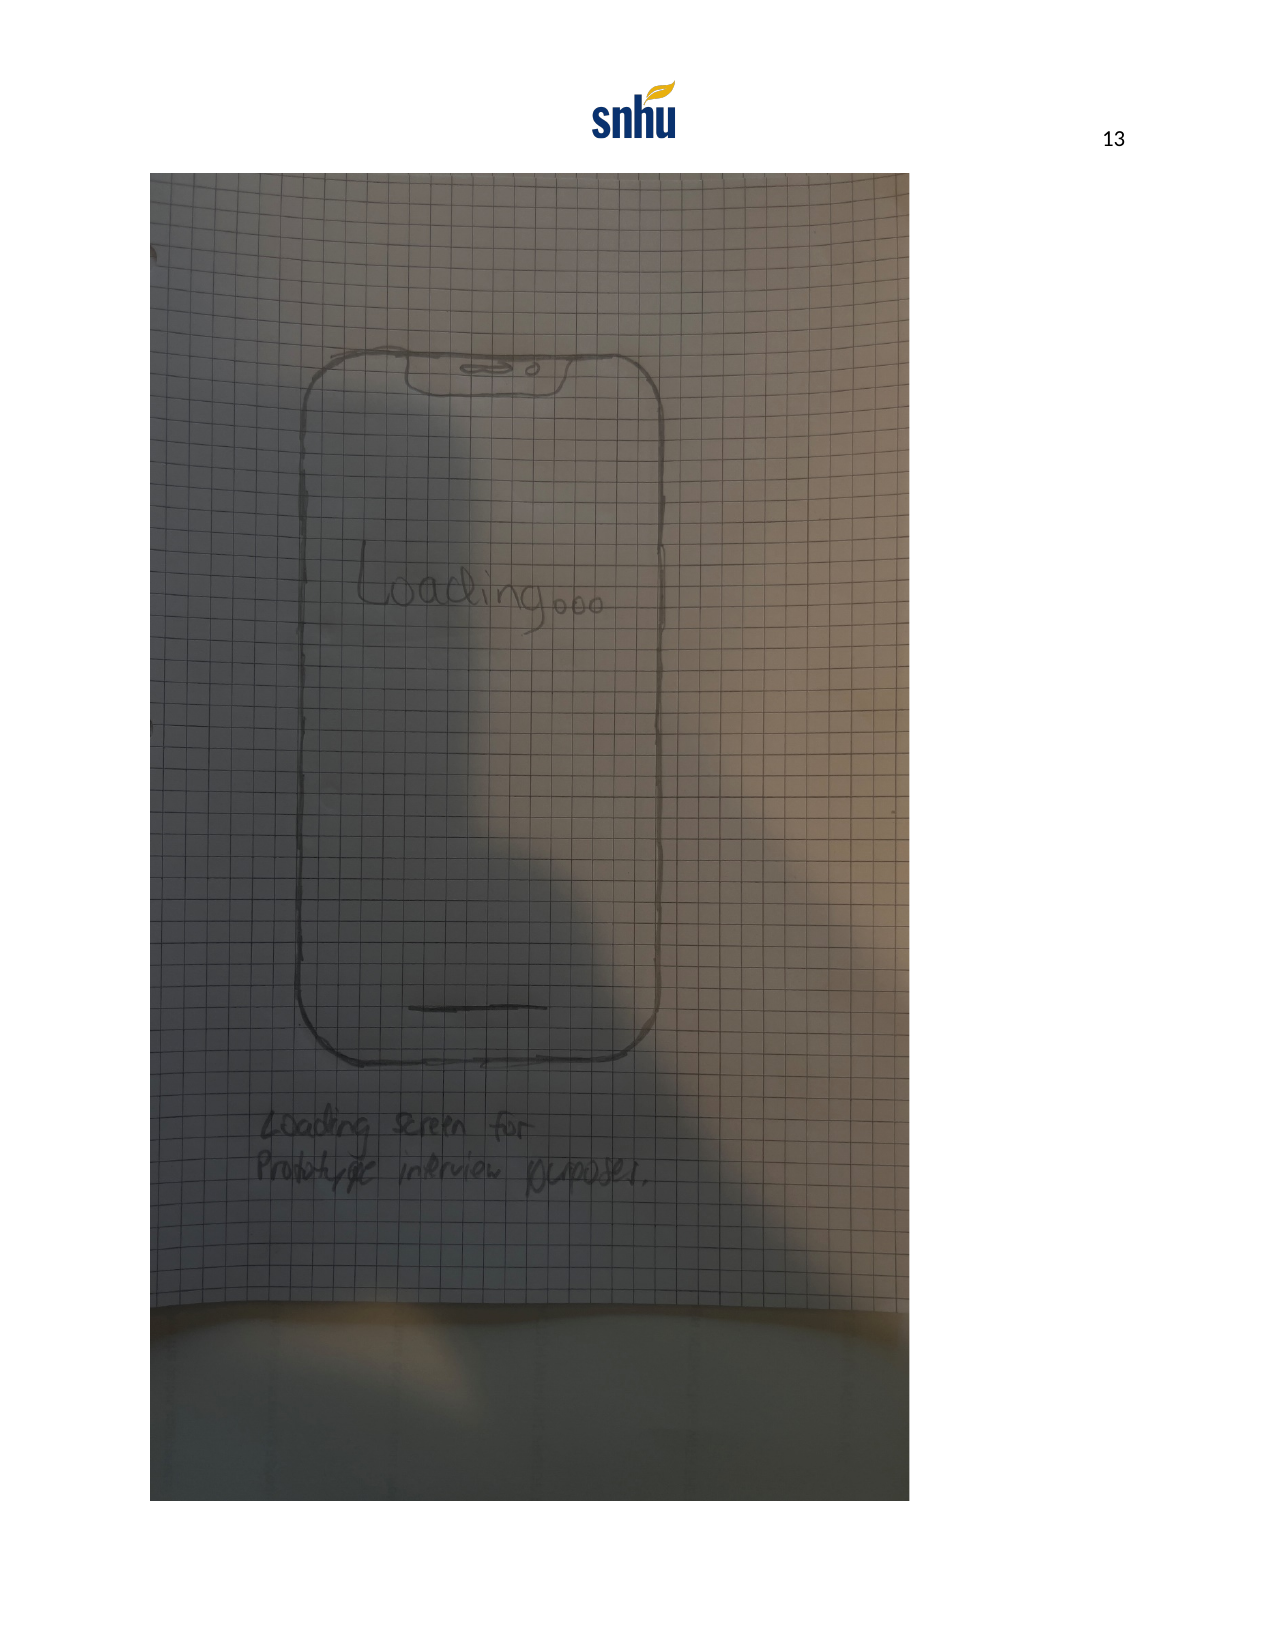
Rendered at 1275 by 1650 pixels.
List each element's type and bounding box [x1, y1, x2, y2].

picture [573, 75, 702, 147]
picture [150, 173, 910, 1501]
